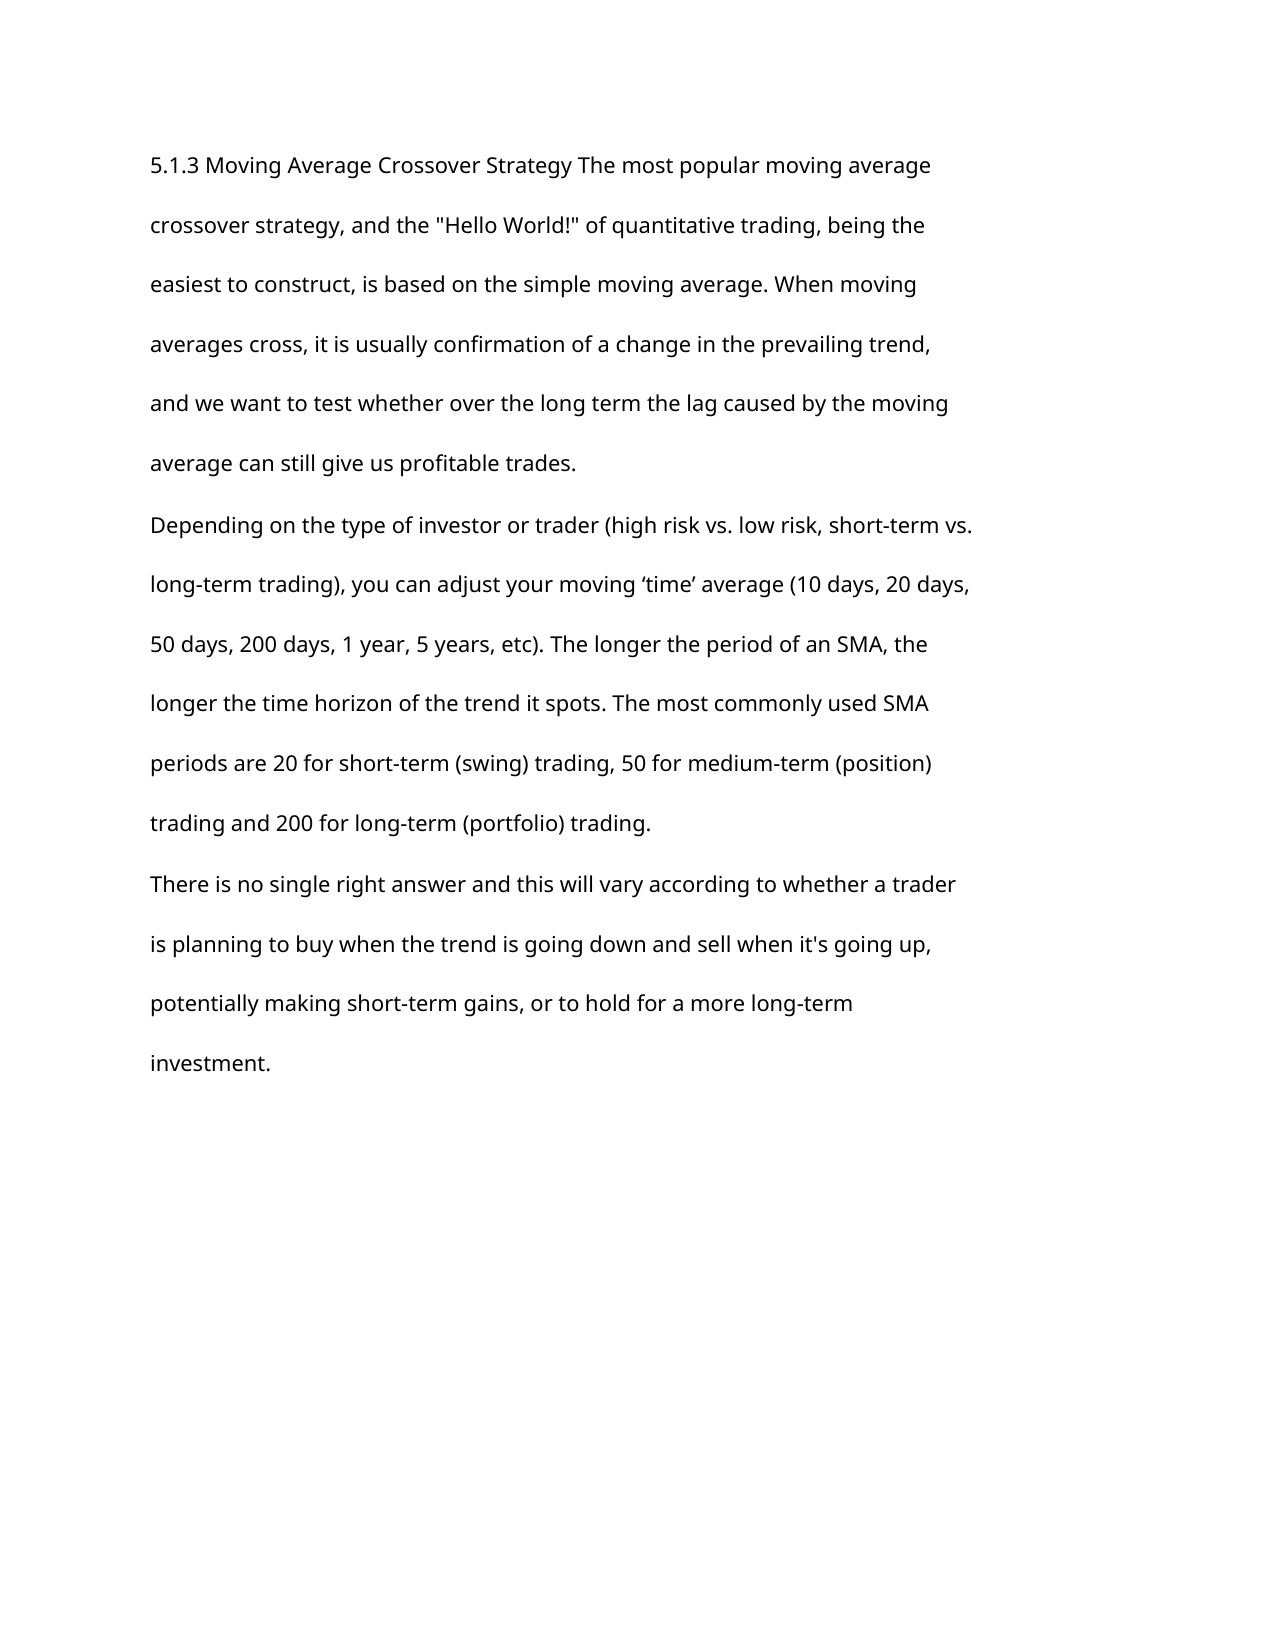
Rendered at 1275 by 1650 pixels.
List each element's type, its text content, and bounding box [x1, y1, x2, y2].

text Depending on the type of investor or trader (high risk vs. low risk, short-term vs. long-term trading), you can adjust your moving ‘time’ average (10 days, 20 days, 50 days, 200 days, 1 year, 5 years, etc). The longer the period of an SMA, the longer the time horizon of the trend it spots. The most commonly used SMA periods are 20 for short-term (swing) trading, 50 for medium-term (position) trading and 200 for long-term (portfolio) trading. [150, 509, 975, 837]
text There is no single right answer and this will vary according to whether a trader is planning to buy when the trend is going down and sell when it's going up, potentially making short-term gains, or to hold for a more long-term investment. [150, 869, 975, 1078]
text 5.1.3 Moving Average Crossover Strategy The most popular moving average crossover strategy, and the "Hello World!" of quantitative trading, being the easiest to construct, is based on the simple moving average. When moving averages cross, it is usually confirmation of a change in the prevailing trend, and we want to test whether over the long term the lag caused by the moving average can still give us profitable trades. [150, 150, 975, 478]
